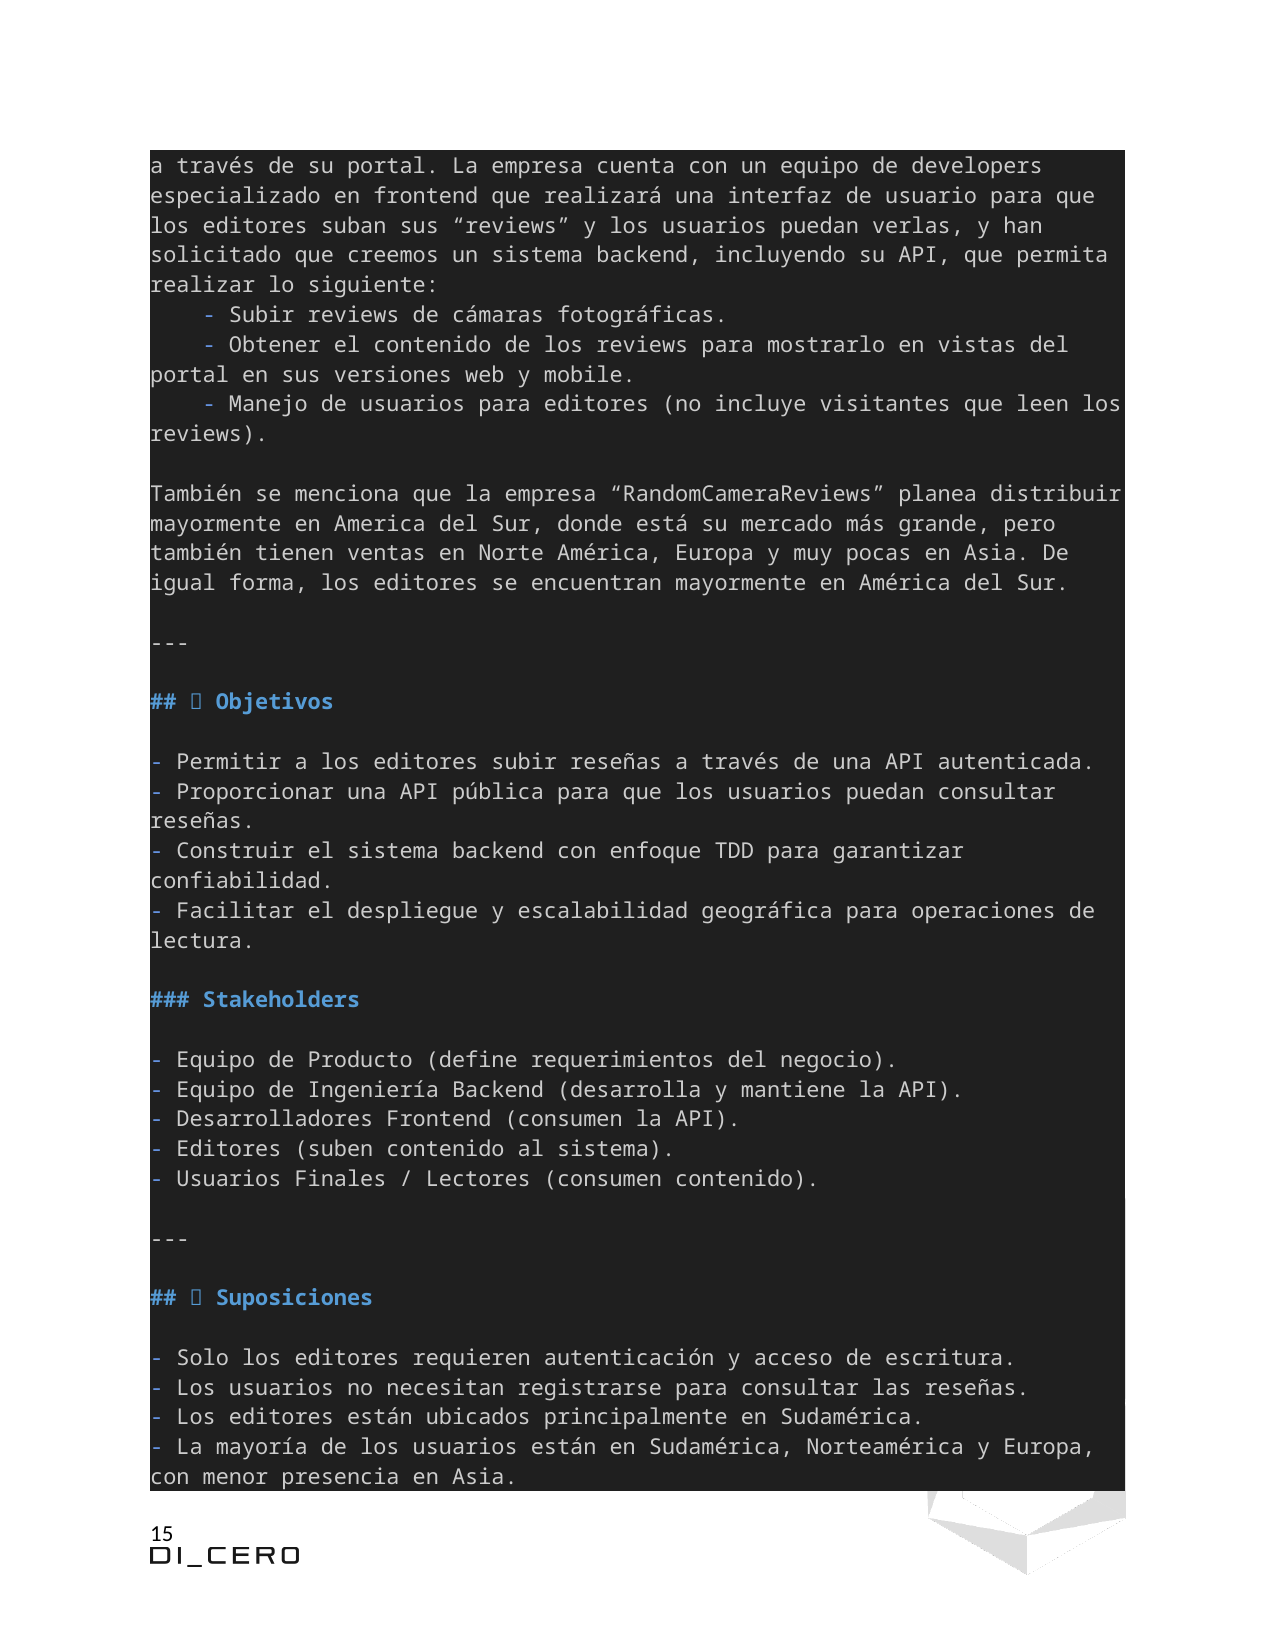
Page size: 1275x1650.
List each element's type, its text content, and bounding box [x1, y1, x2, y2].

text - Los usuarios no necesitan registrarse para consultar las reseñas. [150, 1371, 1125, 1401]
text --- [150, 1222, 1125, 1252]
text - Proporcionar una API pública para que los usuarios puedan consultar reseñas. [150, 776, 1125, 835]
text ### Stakeholders [150, 984, 1125, 1014]
text - Editores (suben contenido al sistema). [150, 1133, 1125, 1163]
text - Permitir a los editores subir reseñas a través de una API autenticada. [150, 746, 1125, 776]
text - Usuarios Finales / Lectores (consumen contenido). [150, 1163, 1125, 1193]
text - Solo los editores requieren autenticación y acceso de escritura. [150, 1342, 1125, 1371]
text - Los editores están ubicados principalmente en Sudamérica. [150, 1401, 1125, 1431]
text También se menciona que la empresa “RandomCameraReviews” planea distribuir mayormente en America del Sur, donde está su mercado más grande, pero también tienen ventas en Norte América, Europa y muy pocas en Asia. De igual forma, los editores se encuentran mayormente en América del Sur. [150, 478, 1125, 597]
text - Desarrolladores Frontend (consumen la API). [150, 1103, 1125, 1133]
text - Construir el sistema backend con enfoque TDD para garantizar confiabilidad. [150, 835, 1125, 895]
text ## 🎯 Objetivos [150, 686, 1125, 716]
text - Equipo de Ingeniería Backend (desarrolla y mantiene la API). [150, 1073, 1125, 1103]
text ## 💭 Suposiciones [150, 1282, 1125, 1312]
text - La mayoría de los usuarios están en Sudamérica, Norteamérica y Europa, con menor presencia en Asia. [150, 1431, 1125, 1491]
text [150, 150, 1125, 299]
text - Facilitar el despliegue y escalabilidad geográfica para operaciones de lectura. [150, 895, 1125, 954]
text - Equipo de Producto (define requerimientos del negocio). [150, 1044, 1125, 1073]
text - Manejo de usuarios para editores (no incluye visitantes que leen los reviews). [150, 388, 1125, 448]
text - Obtener el contenido de los reviews para mostrarlo en vistas del portal en sus versiones web y mobile. [150, 329, 1125, 388]
picture [925, 1198, 1126, 1575]
text --- [150, 627, 1125, 656]
picture [150, 1547, 299, 1567]
text - Subir reviews de cámaras fotográficas. [150, 299, 1125, 329]
